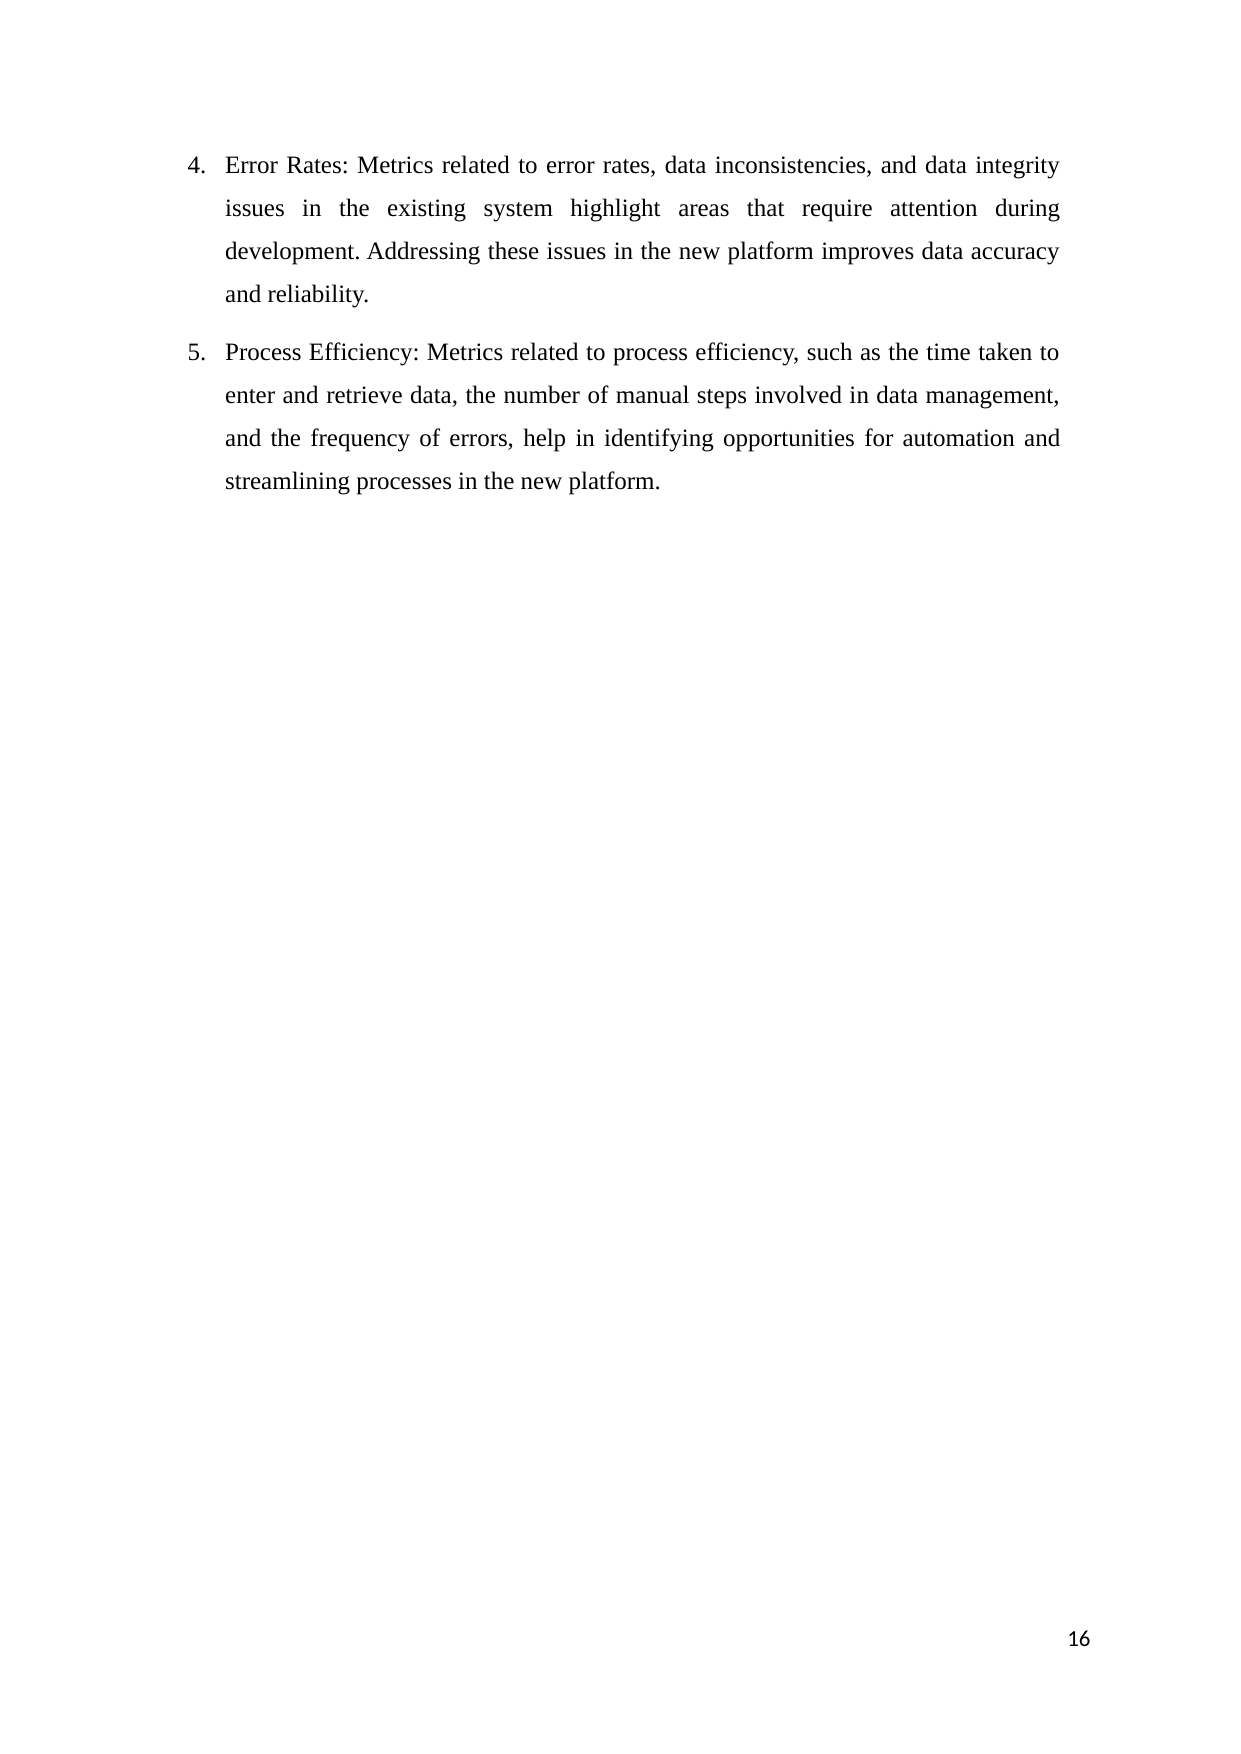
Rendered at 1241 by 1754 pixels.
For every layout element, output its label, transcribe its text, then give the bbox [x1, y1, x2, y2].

list Error Rates: Metrics related to error rates, data inconsistencies, and data integrity issues in the existing system highlight areas that require attention during development. Addressing these issues in the new platform improves data accuracy and reliability. [187, 150, 1061, 308]
list Process Efficiency: Metrics related to process efficiency, such as the time taken to enter and retrieve data, the number of manual steps involved in data management, and the frequency of errors, help in identifying opportunities for automation and streamlining processes in the new platform. [187, 337, 1061, 495]
